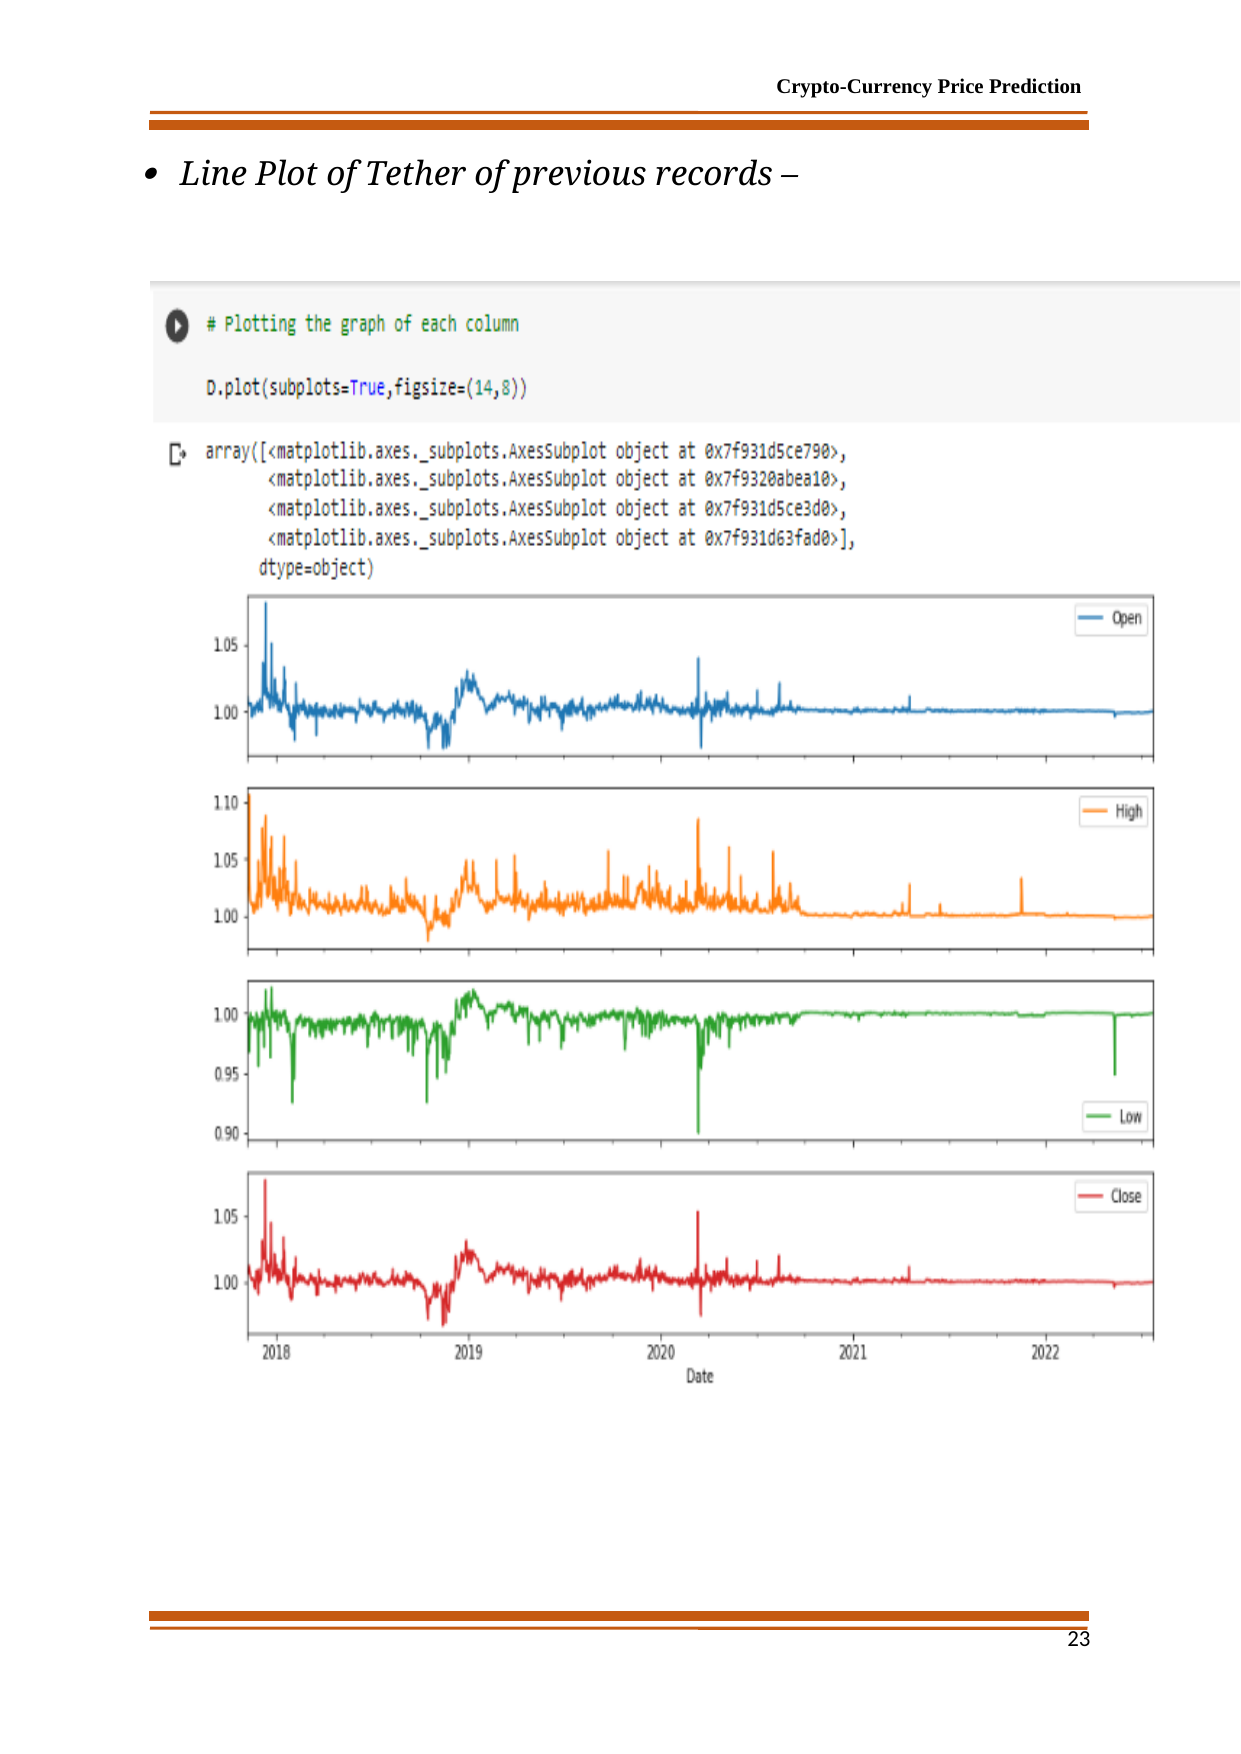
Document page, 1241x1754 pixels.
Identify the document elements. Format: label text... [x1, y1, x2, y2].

list Line Plot of Tether of previous records – [142, 150, 1090, 195]
picture [150, 281, 1241, 1417]
